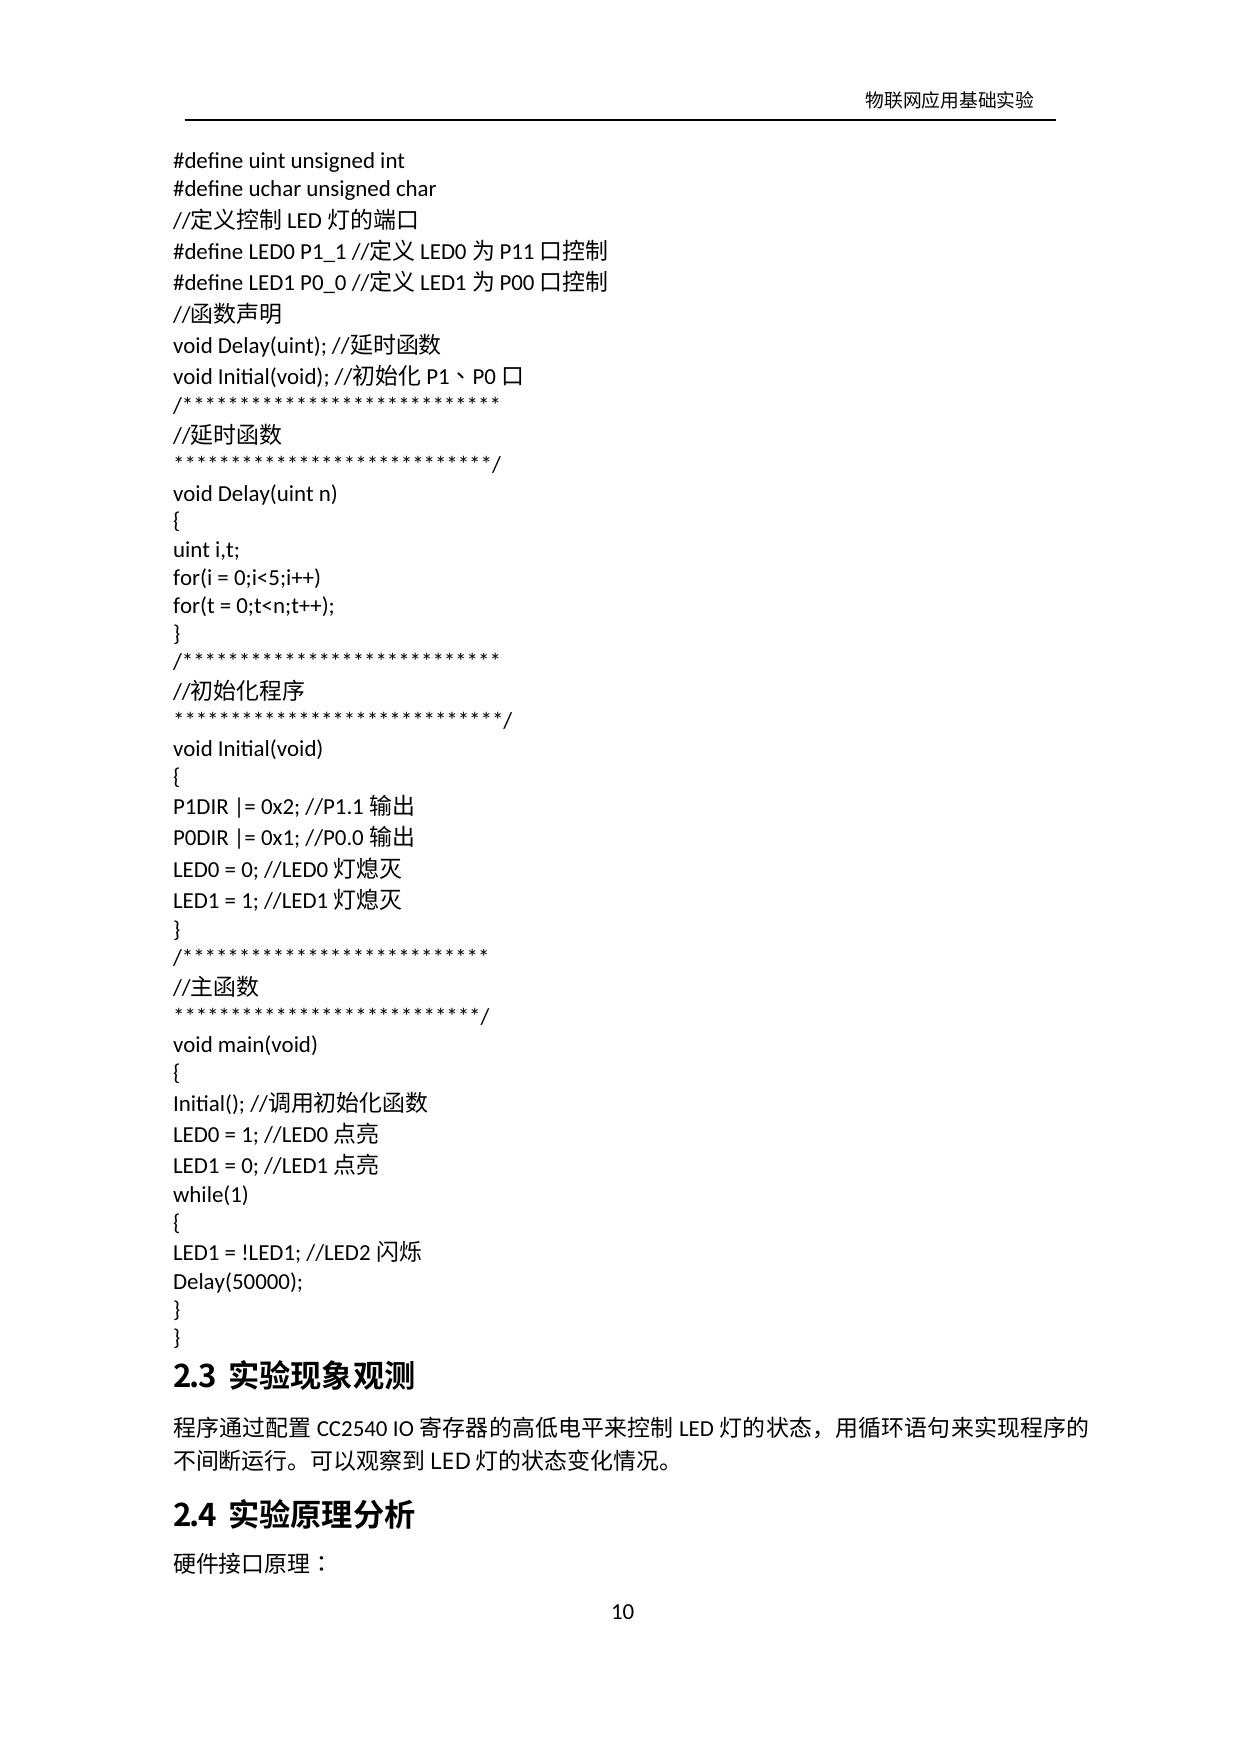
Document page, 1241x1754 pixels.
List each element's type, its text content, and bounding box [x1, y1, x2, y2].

text } [173, 1323, 1090, 1352]
text //函数声明 [173, 298, 1090, 329]
text LED0 = 0; //LED0 灯熄灭 [173, 853, 1090, 884]
text #define LED0 P1_1 //定义LED0 为P11 口控制 [173, 235, 1090, 266]
subtitle 实验原理分析 [173, 1490, 1090, 1536]
text P0DIR |= 0x1; //P0.0 输出 [173, 821, 1090, 853]
text void Initial(void) [173, 734, 1090, 762]
text LED1 = !LED1; //LED2 闪烁 [173, 1236, 1090, 1267]
text ***************************/ [173, 1002, 1090, 1030]
text void Delay(uint); //延时函数 [173, 329, 1090, 360]
text LED1 = 1; //LED1 灯熄灭 [173, 884, 1090, 915]
text for(t = 0;t<n;t++); [173, 591, 1090, 619]
text { [173, 1058, 1090, 1086]
text 硬件接口原理： [173, 1548, 1090, 1579]
text //延时函数 [173, 419, 1090, 451]
text for(i = 0;i<5;i++) [173, 563, 1090, 591]
text P1DIR |= 0x2; //P1.1 输出 [173, 790, 1090, 821]
text /*************************** [173, 943, 1090, 971]
text } [173, 915, 1090, 943]
text { [173, 1208, 1090, 1236]
text void main(void) [173, 1030, 1090, 1058]
text { [173, 762, 1090, 790]
text /**************************** [173, 647, 1090, 675]
text #define uint unsigned int [173, 146, 1090, 174]
subtitle 实验现象观测 [173, 1352, 1090, 1397]
text uint i,t; [173, 535, 1090, 563]
text } [173, 619, 1090, 647]
text //初始化程序 [173, 675, 1090, 706]
text LED0 = 1; //LED0 点亮 [173, 1118, 1090, 1149]
text { [173, 507, 1090, 535]
text Delay(50000); [173, 1267, 1090, 1296]
text #define uchar unsigned char [173, 174, 1090, 202]
text *****************************/ [173, 706, 1090, 734]
text //主函数 [173, 971, 1090, 1002]
text //定义控制LED 灯的端口 [173, 202, 1090, 235]
text } [173, 1296, 1090, 1323]
text /**************************** [173, 391, 1090, 419]
text #define LED1 P0_0 //定义LED1 为P00 口控制 [173, 266, 1090, 298]
text 程序通过配置CC2540 IO 寄存器的高低电平来控制LED 灯的状态，用循环语句来实现程序的不间断运行。可以观察到LED灯的状态变化情况。 [173, 1409, 1090, 1476]
text ****************************/ [173, 451, 1090, 479]
text void Delay(uint n) [173, 479, 1090, 507]
text Initial(); //调用初始化函数 [173, 1086, 1090, 1118]
text while(1) [173, 1180, 1090, 1208]
text void Initial(void); //初始化P1、P0 口 [173, 360, 1090, 391]
text LED1 = 0; //LED1 点亮 [173, 1149, 1090, 1180]
